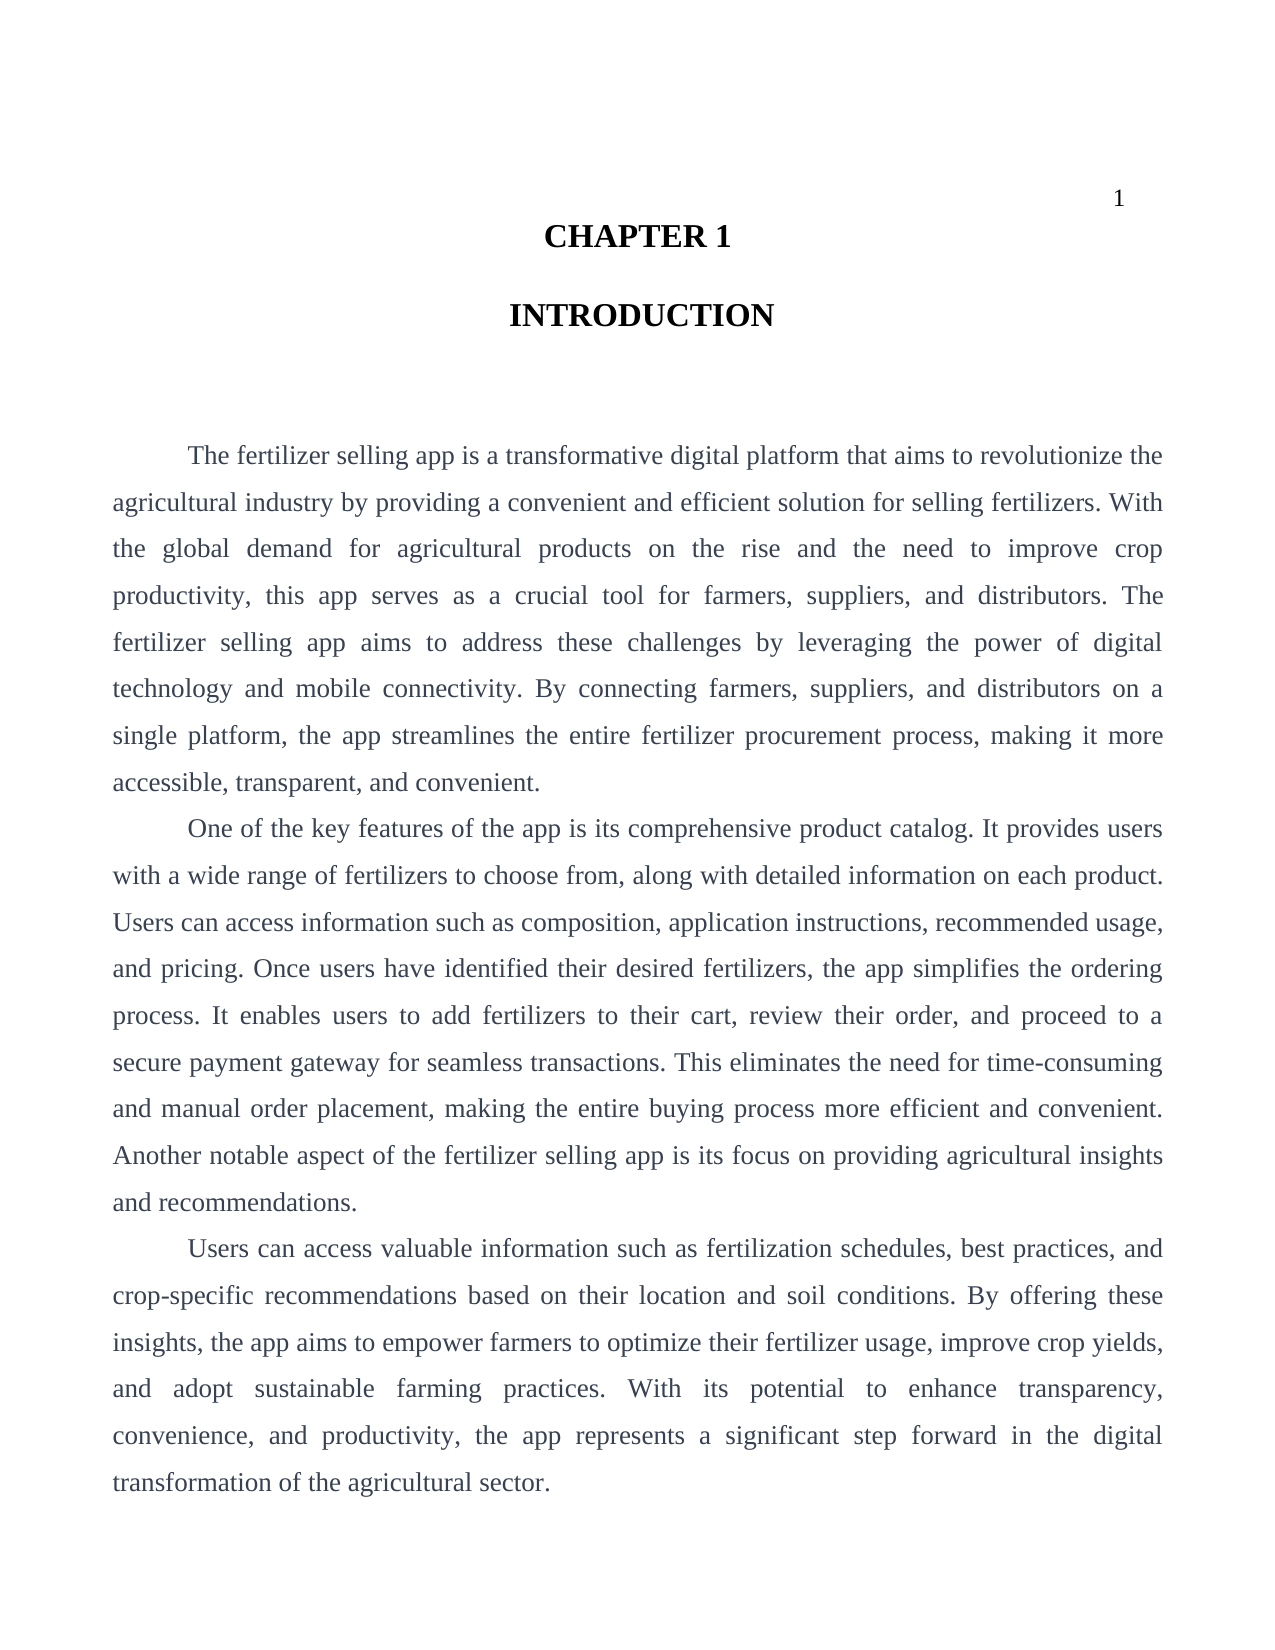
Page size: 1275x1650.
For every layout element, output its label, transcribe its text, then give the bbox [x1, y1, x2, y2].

subtitle CHAPTER 1 INTRODUCTION [500, 216, 775, 334]
text One of the key features of the app is its comprehensive product catalog. It provides users with a wide range of fertilizers to choose from, along with detailed information on each product. Users can access information such as composition, application instructions, recommended usage, and pricing. Once users have identified their desired fertilizers, the app simplifies the ordering process. It enables users to add fertilizers to their cart, review their order, and proceed to a secure payment gateway for seamless transactions. This eliminates the need for time-consuming and manual order placement, making the entire buying process more efficient and convenient. Another notable aspect of the fertilizer selling app is its focus on providing agricultural insights and recommendations. [112, 812, 1164, 1217]
text The fertilizer selling app is a transformative digital platform that aims to revolutionize the agricultural industry by providing a convenient and efficient solution for selling fertilizers. With the global demand for agricultural products on the rise and the need to improve crop productivity, this app serves as a crucial tool for farmers, suppliers, and distributors. The fertilizer selling app aims to address these challenges by leveraging the power of digital technology and mobile connectivity. By connecting farmers, suppliers, and distributors on a single platform, the app streamlines the entire fertilizer procurement process, making it more accessible, transparent, and convenient. [112, 439, 1164, 797]
text Users can access valuable information such as fertilization schedules, best practices, and crop-specific recommendations based on their location and soil conditions. By offering these insights, the app aims to empower farmers to optimize their fertilizer usage, improve crop yields, and adopt sustainable farming practices. With its potential to enhance transparency, convenience, and productivity, the app represents a significant step forward in the digital transformation of the agricultural sector. [112, 1232, 1164, 1497]
text 1 [112, 183, 1125, 212]
